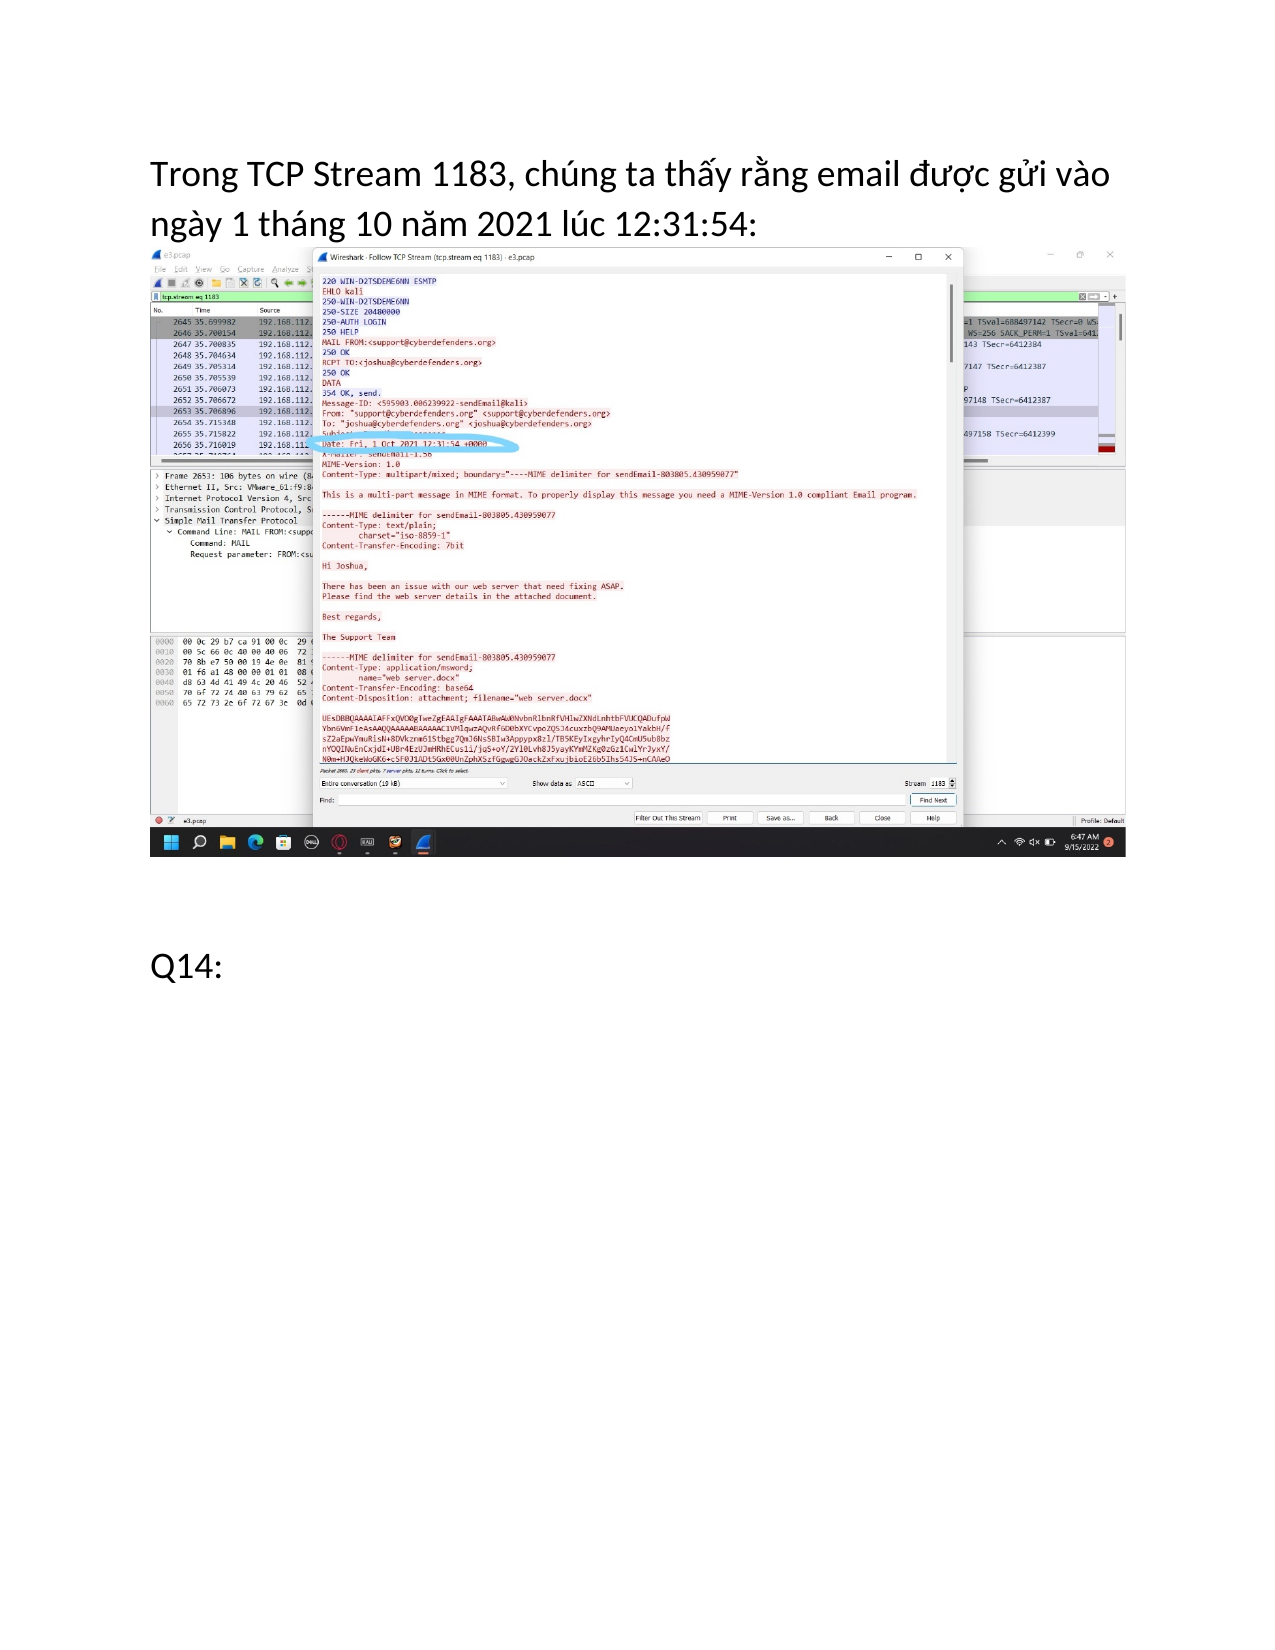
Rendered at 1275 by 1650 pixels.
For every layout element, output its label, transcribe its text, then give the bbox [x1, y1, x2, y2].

text Trong TCP Stream 1183, chúng ta thấy rằng email được gửi vào ngày 1 tháng 10 năm 2021 lúc 12:31:54: [150, 150, 1125, 247]
text Q14: [150, 942, 1125, 987]
picture [150, 247, 1126, 857]
